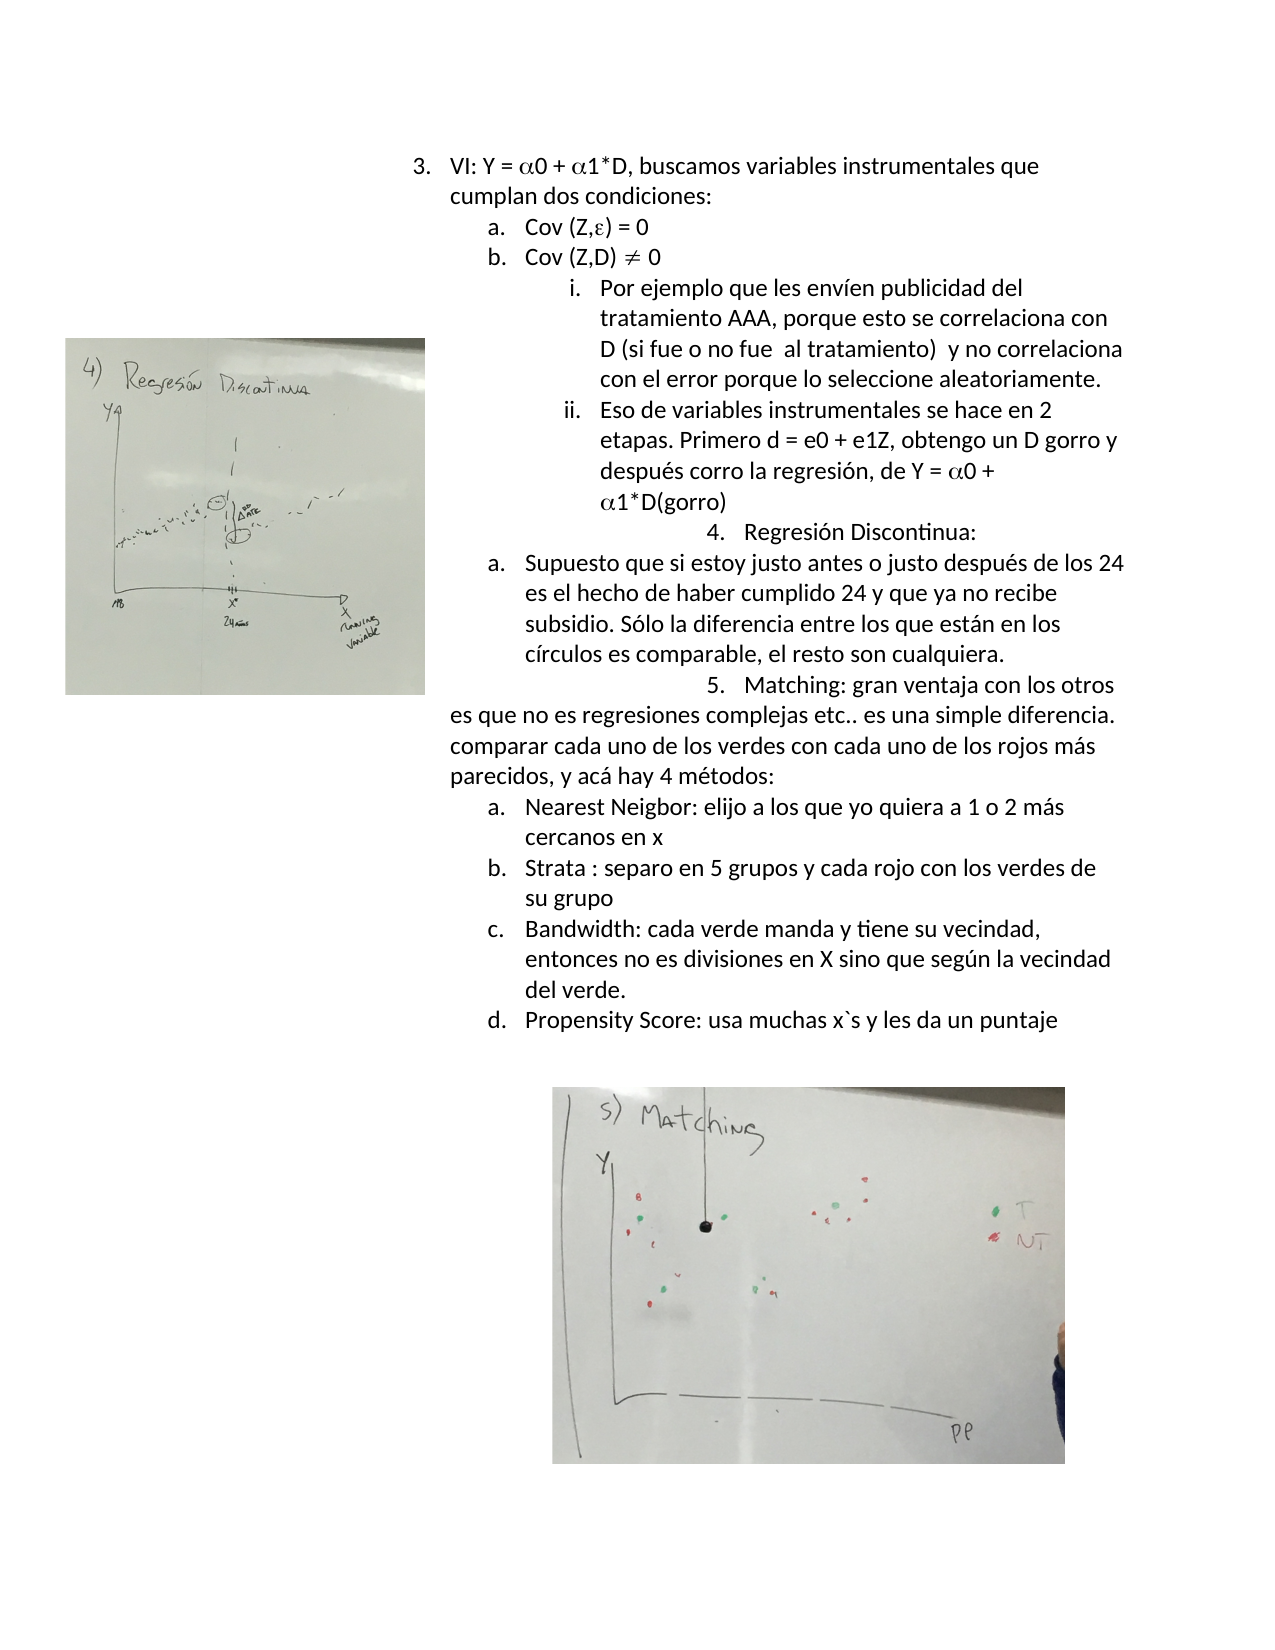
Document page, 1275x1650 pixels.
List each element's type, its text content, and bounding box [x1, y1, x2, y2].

list Propensity Score: usa muchas x`s y les da un puntaje [487, 1004, 1125, 1035]
list Strata : separo en 5 grupos y cada rojo con los verdes de su grupo [487, 852, 1125, 913]
list Matching: gran ventaja con los otros es que no es regresiones complejas etc.. es una simple diferencia. [412, 669, 1125, 730]
list Supuesto que si estoy justo antes o justo después de los 24 es el hecho de haber cumplido 24 y que ya no recibe subsidio. Sólo la diferencia entre los que están en los círculos es comparable, el resto son cualquiera. [487, 547, 1125, 669]
picture [65, 338, 425, 695]
list Nearest Neigbor: elijo a los que yo quiera a 1 o 2 más cercanos en x [487, 791, 1125, 852]
list Cov (Z,) = 0 [487, 211, 1125, 242]
list Eso de variables instrumentales se hace en 2 etapas. Primero d = e0 + e1Z, obtengo un D gorro y después corro la regresión, de Y = 0 + 1*D(gorro) [581, 394, 1125, 516]
list Bandwidth: cada verde manda y tiene su vecindad, entonces no es divisiones en X sino que según la vecindad del verde. [487, 913, 1125, 1004]
list Regresión Discontinua: [425, 516, 1125, 547]
picture [552, 1087, 1065, 1464]
list comparar cada uno de los verdes con cada uno de los rojos más parecidos, y acá hay 4 métodos: [450, 730, 1125, 791]
list Cov (Z,D) 0 [487, 242, 1125, 272]
list VI: Y = 0 + 1*D, buscamos variables instrumentales que cumplan dos condiciones: [412, 150, 1125, 211]
list Por ejemplo que les envíen publicidad del tratamiento AAA, porque esto se correlaciona con D (si fue o no fue al tratamiento) y no correlaciona con el error porque lo seleccione aleatoriamente. [581, 272, 1125, 394]
